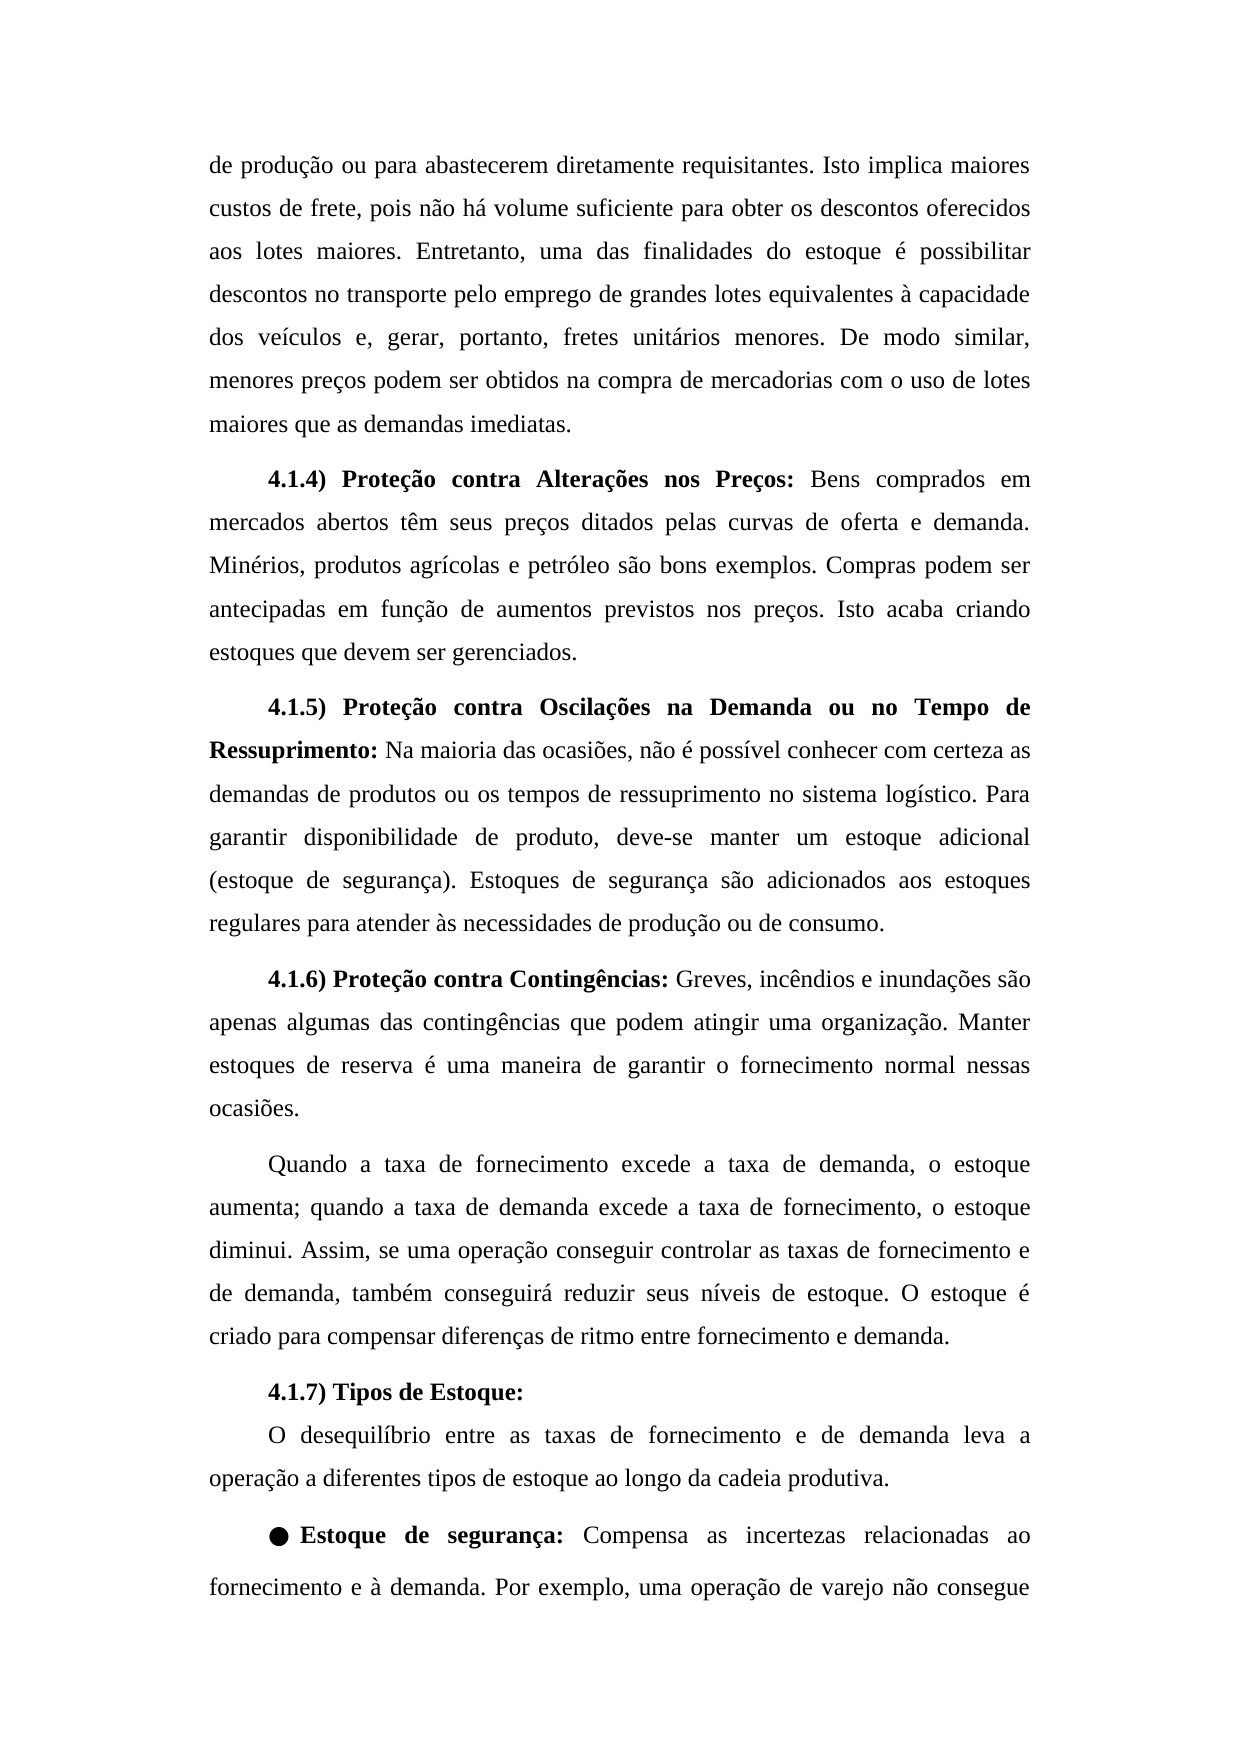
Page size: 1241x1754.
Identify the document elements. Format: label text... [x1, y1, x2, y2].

text 4.1.6) Proteção contra Contingências: Greves, incêndios e inundações são apenas algumas das contingências que podem atingir uma organização. Manter estoques de reserva é uma maneira de garantir o fornecimento normal nessas ocasiões. [209, 964, 1031, 1122]
text 4.1.5) Proteção contra Oscilações na Demanda ou no Tempo de Ressuprimento: Na maioria das ocasiões, não é possível conhecer com certeza as demandas de produtos ou os tempos de ressuprimento no sistema logístico. Para garantir disponibilidade de produto, deve-se manter um estoque adicional (estoque de segurança). Estoques de segurança são adicionados aos estoques regulares para atender às necessidades de produção ou de consumo. [209, 692, 1031, 937]
text 4.1.4) Proteção contra Alterações nos Preços: Bens comprados em mercados abertos têm seus preços ditados pelas curvas de oferta e demanda. Minérios, produtos agrícolas e petróleo são bons exemplos. Compras podem ser antecipadas em função de aumentos previstos nos preços. Isto acaba criando estoques que devem ser gerenciados. [209, 464, 1031, 666]
text 4.1.7) Tipos de Estoque: [209, 1377, 1031, 1406]
text O desequilíbrio entre as taxas de fornecimento e de demanda leva a operação a diferentes tipos de estoque ao longo da cadeia produtiva. [209, 1420, 1031, 1492]
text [209, 150, 1031, 437]
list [209, 1506, 1031, 1601]
text Quando a taxa de fornecimento excede a taxa de demanda, o estoque aumenta; quando a taxa de demanda excede a taxa de fornecimento, o estoque diminui. Assim, se uma operação conseguir controlar as taxas de fornecimento e de demanda, também conseguirá reduzir seus níveis de estoque. O estoque é criado para compensar diferenças de ritmo entre fornecimento e demanda. [209, 1149, 1031, 1350]
